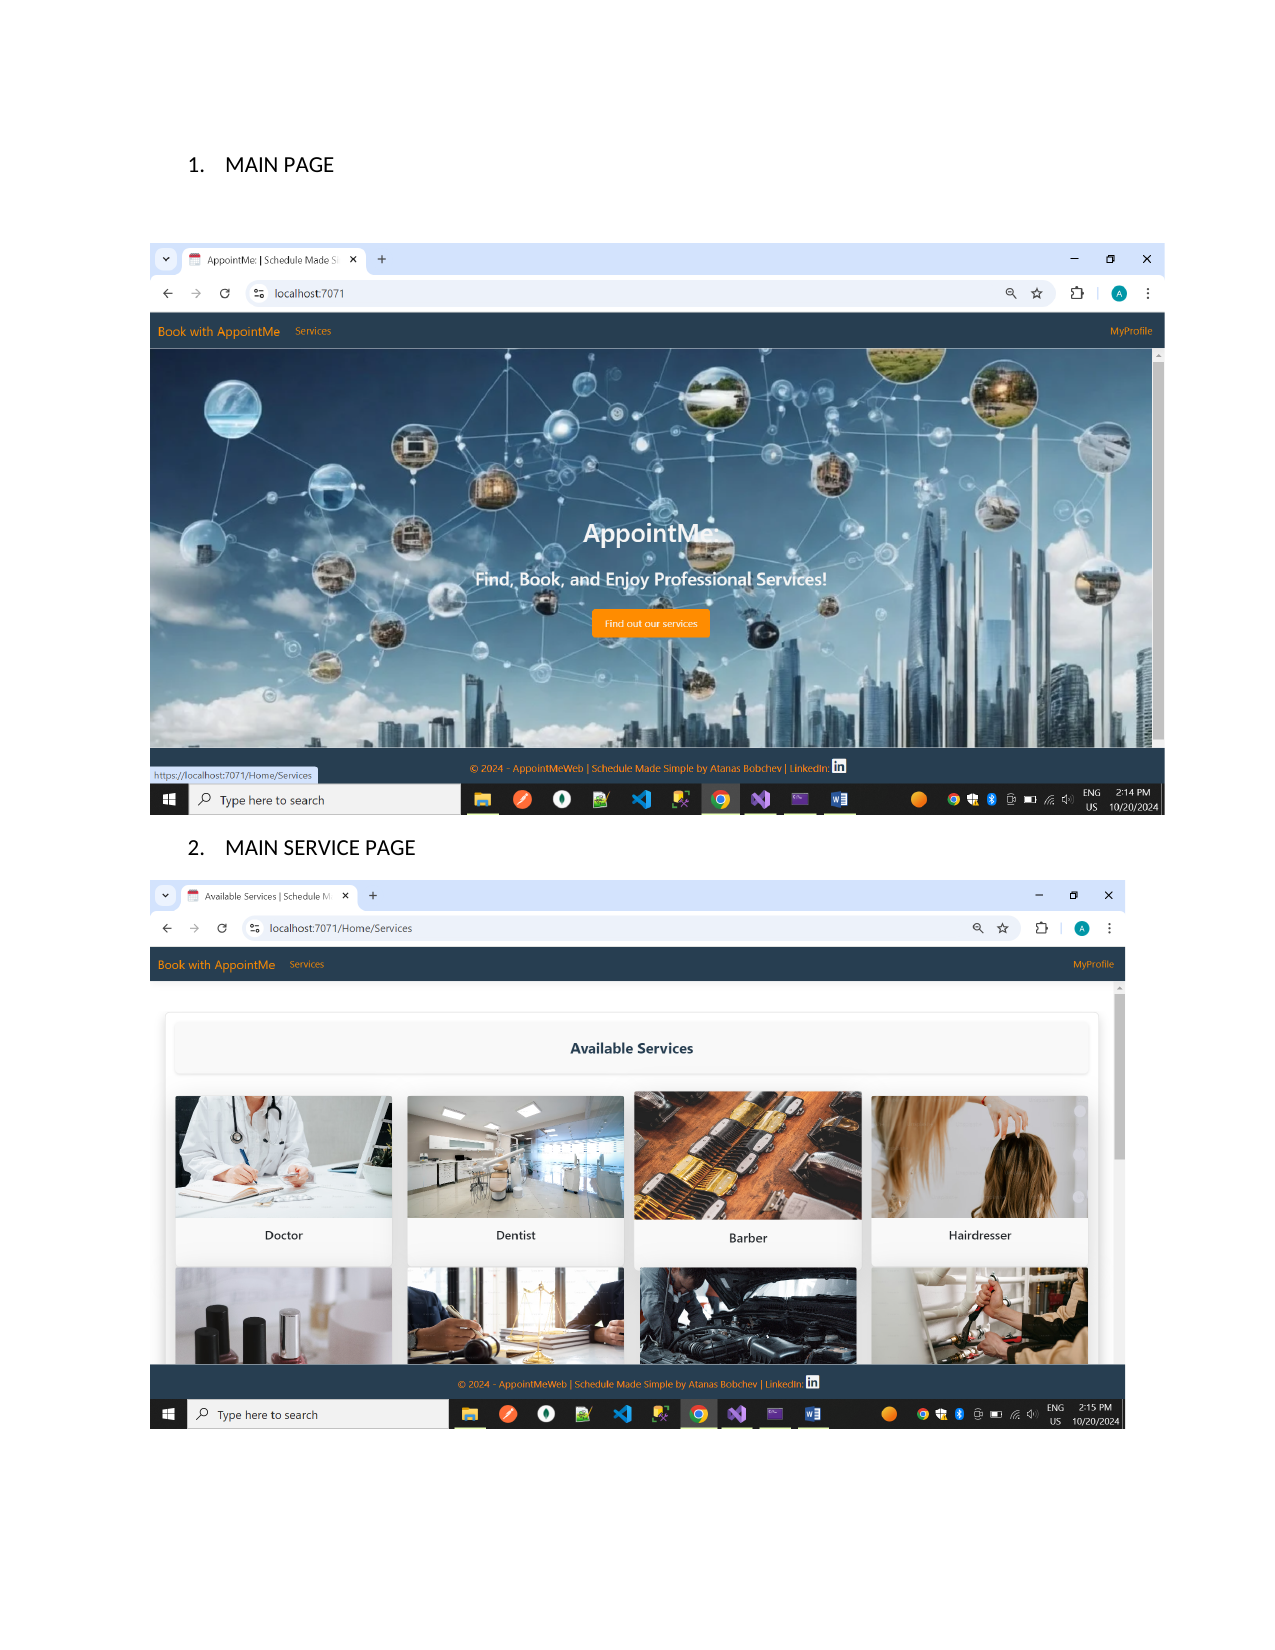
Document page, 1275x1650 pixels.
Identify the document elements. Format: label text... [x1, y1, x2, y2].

list MAIN SERVICE PAGE [187, 833, 1125, 861]
picture [150, 880, 1125, 1429]
list MAIN PAGE [187, 150, 1125, 178]
picture [150, 243, 1165, 815]
